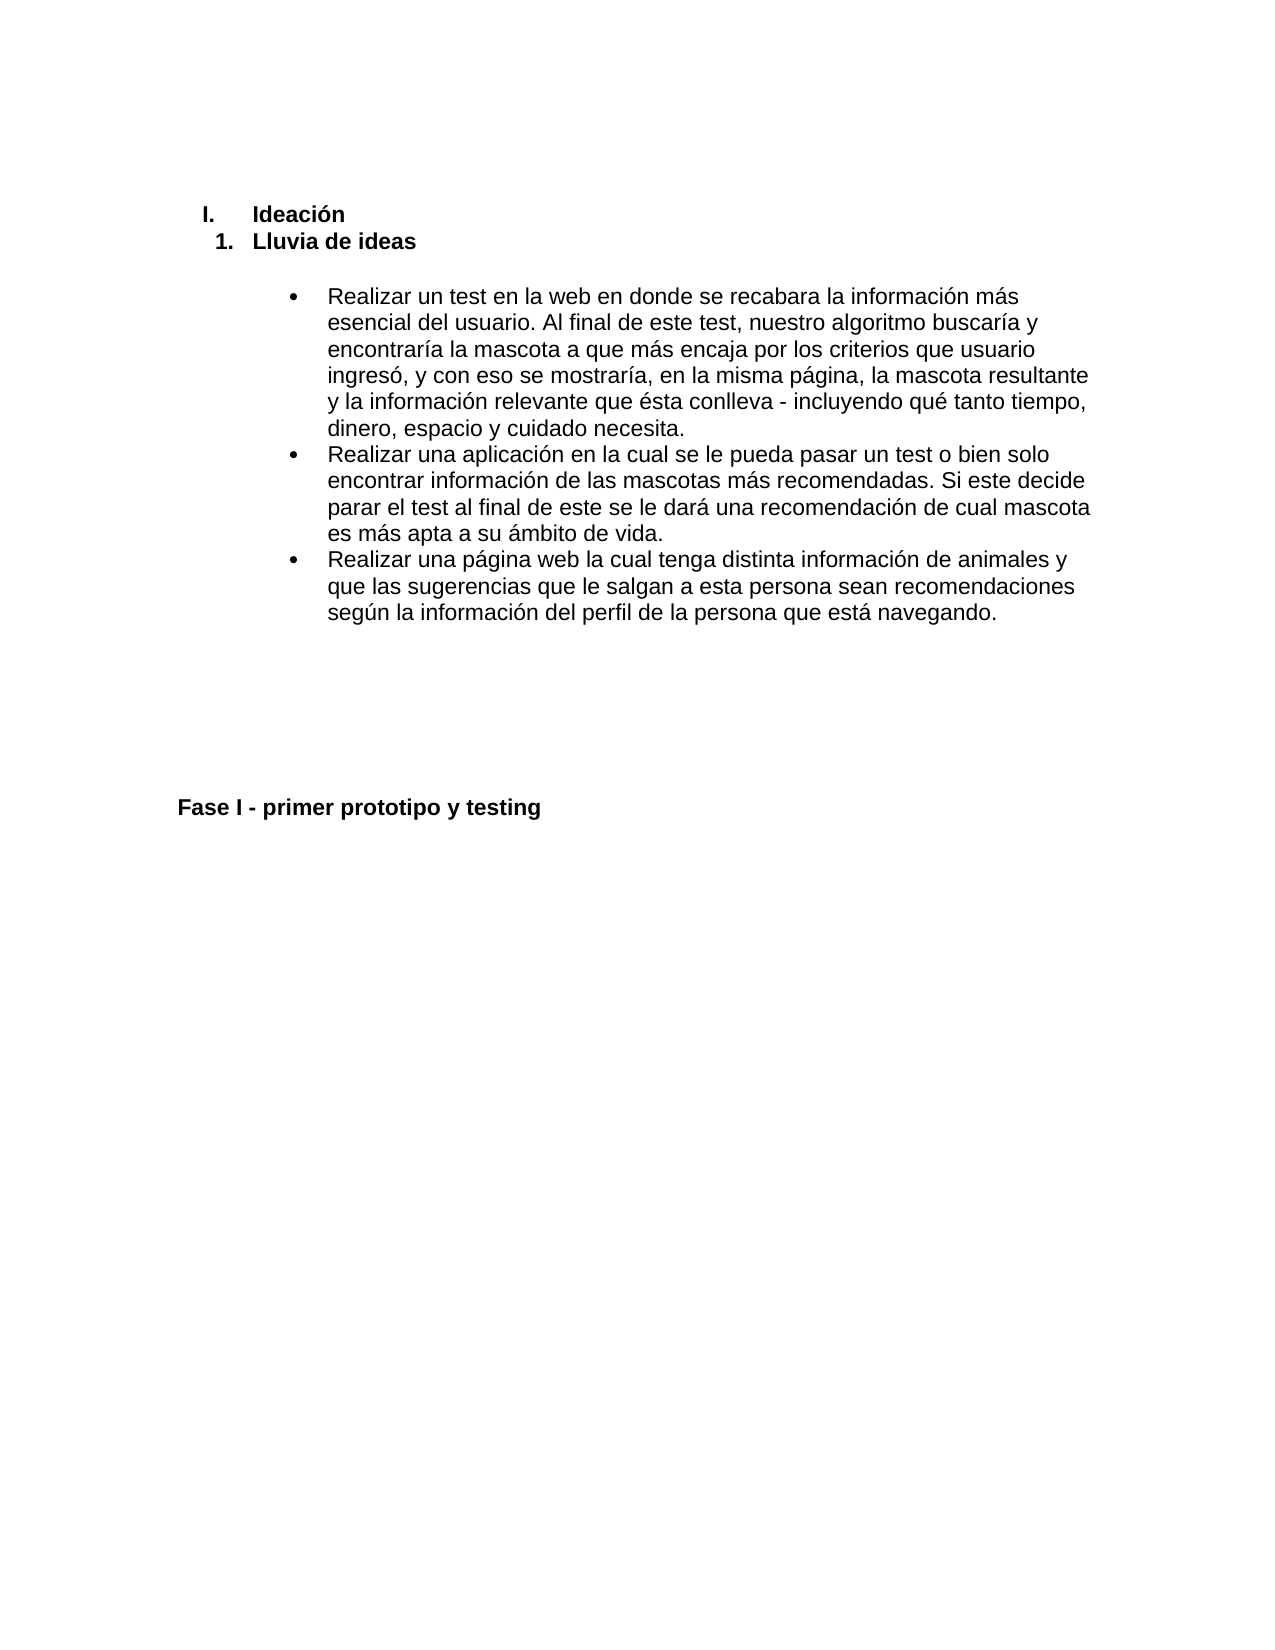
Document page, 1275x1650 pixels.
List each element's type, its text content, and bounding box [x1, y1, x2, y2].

list Ideación [215, 201, 1098, 228]
text Fase I - primer prototipo y testing [177, 793, 1098, 820]
list Realizar un test en la web en donde se recabara la información más esencial del usuario. Al final de este test, nuestro algoritmo buscaría y encontraría la mascota a que más encaja por los criterios que usuario ingresó, y con eso se mostraría, en la misma página, la mascota resultante y la información relevante que ésta conlleva - incluyendo qué tanto tiempo, dinero, espacio y cuidado necesita. [290, 283, 1098, 441]
list Realizar una aplicación en la cual se le pueda pasar un test o bien solo encontrar información de las mascotas más recomendadas. Si este decide parar el test al final de este se le dará una recomendación de cual mascota es más apta a su ámbito de vida. [290, 441, 1098, 546]
list Realizar una página web la cual tenga distinta información de animales y que las sugerencias que le salgan a esta persona sean recomendaciones según la información del perfil de la persona que está navegando. [290, 546, 1098, 625]
list Lluvia de ideas [215, 228, 1098, 254]
